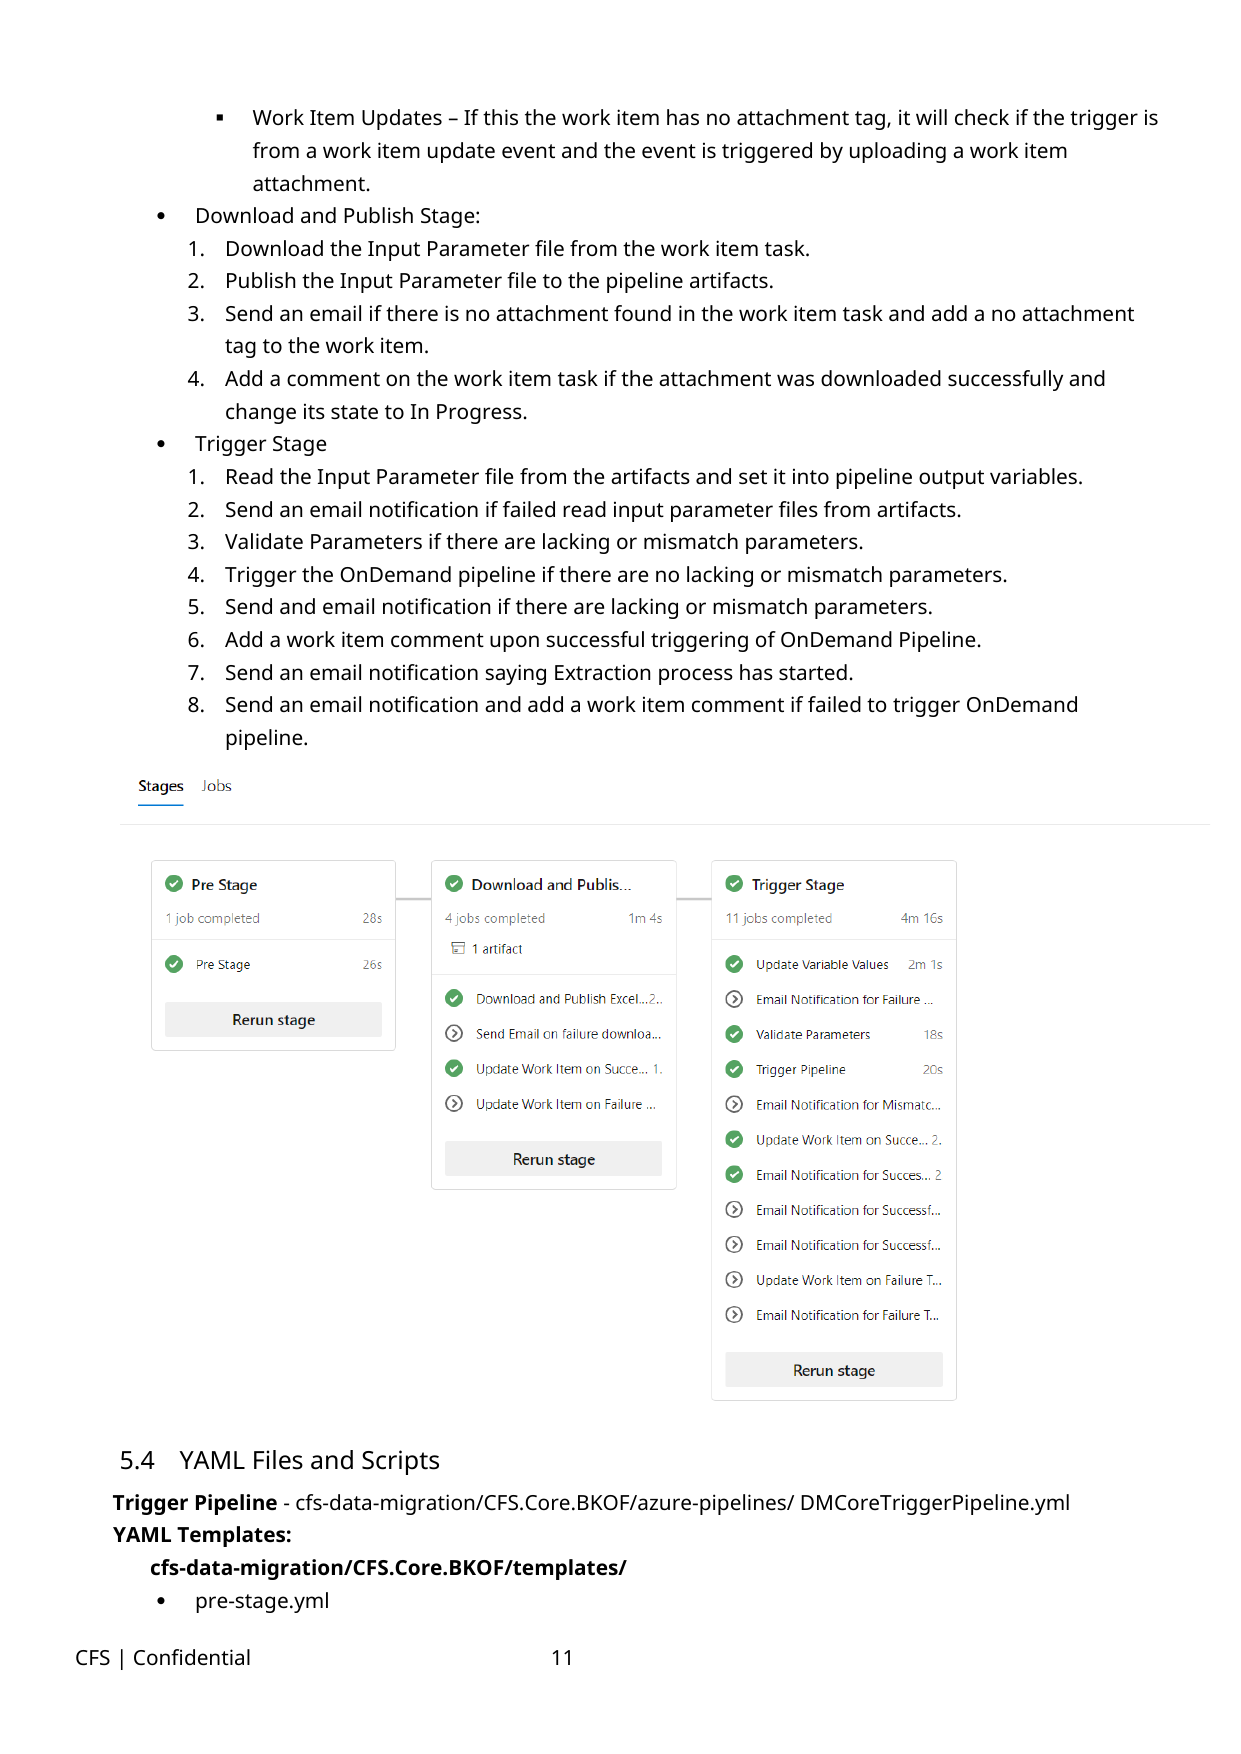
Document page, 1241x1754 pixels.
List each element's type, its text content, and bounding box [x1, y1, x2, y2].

text cfs-data-migration/CFS.Core.BKOF/templates/ [75, 1553, 1165, 1582]
list Download the Input Parameter file from the work item task. [187, 234, 1165, 262]
list Trigger Stage [157, 429, 1165, 458]
list Send an email notification and add a work item comment if failed to trigger OnDemand pipeline. [187, 690, 1165, 751]
list Validate Parameters if there are lacking or mismatch parameters. [187, 527, 1165, 556]
list Trigger the OnDemand pipeline if there are no lacking or mismatch parameters. [187, 560, 1165, 588]
list Send an email notification if failed read input parameter files from artifacts. [187, 495, 1165, 523]
list Read the Input Parameter file from the artifacts and set it into pipeline output variables. [187, 462, 1165, 491]
picture [120, 755, 1211, 1414]
list Add a work item comment upon successful triggering of OnDemand Pipeline. [187, 625, 1165, 653]
list Send and email notification if there are lacking or mismatch parameters. [187, 592, 1165, 621]
list Add a comment on the work item task if the attachment was downloaded successfully and change its state to In Progress. [187, 364, 1165, 425]
list Send an email if there is no attachment found in the work item task and add a no attachment tag to the work item. [187, 299, 1165, 360]
list pre-stage.yml [157, 1586, 1165, 1614]
list Send an email notification saying Extraction process has started. [187, 658, 1165, 686]
text YAML Templates: [75, 1521, 1165, 1549]
list Publish the Input Parameter file to the pipeline artifacts. [187, 266, 1165, 295]
text Trigger Pipeline - cfs-data-migration/CFS.Core.BKOF/azure-pipelines/ DMCoreTriggerPipeline.yml [75, 1488, 1165, 1516]
list Work Item Updates – If this the work item has no attachment tag, it will check if the trigger is from a work item update event and the event is triggered by uploading a work item attachment. [215, 103, 1165, 197]
list Download and Publish Stage: [157, 201, 1165, 230]
subtitle YAML Files and Scripts [119, 1443, 1165, 1477]
